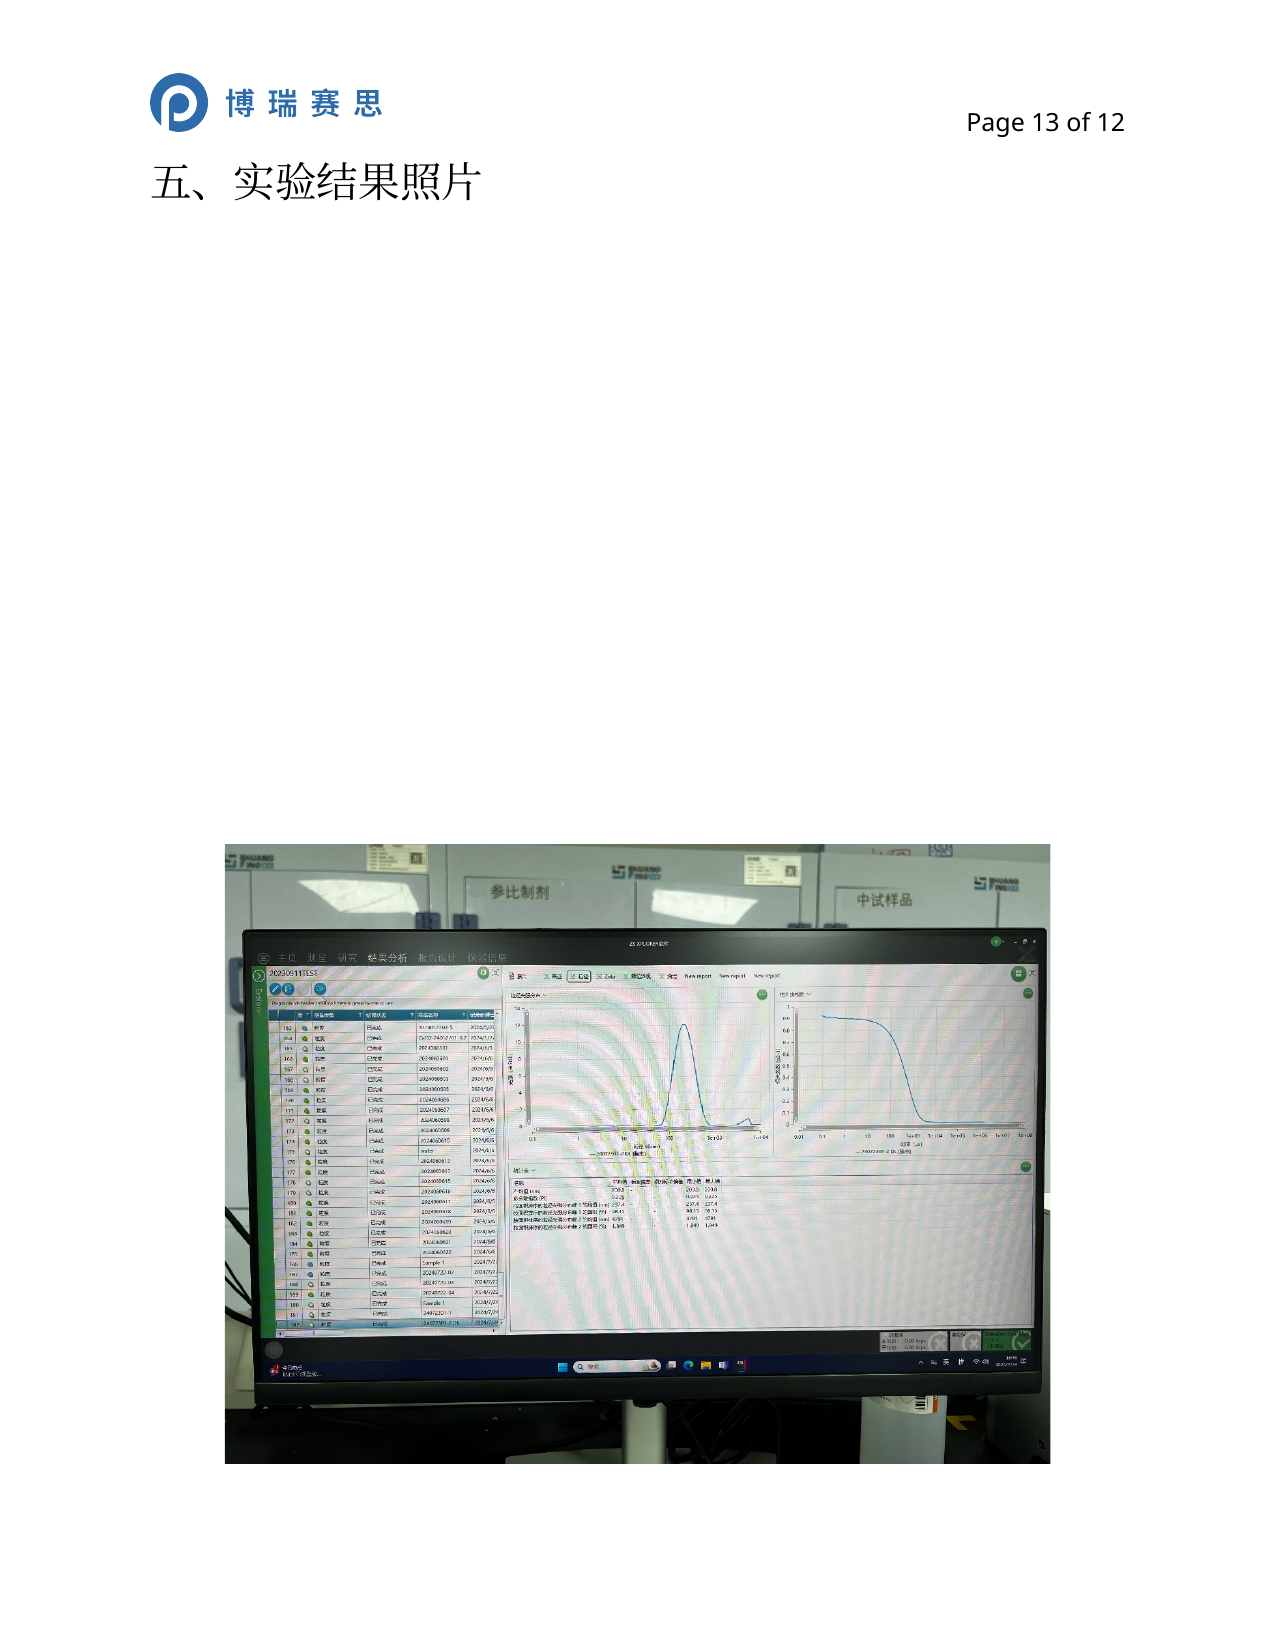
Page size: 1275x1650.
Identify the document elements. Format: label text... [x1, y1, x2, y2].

picture [224, 844, 1051, 1464]
subtitle 五、实验结果照片 [150, 150, 1125, 210]
picture [150, 73, 382, 132]
